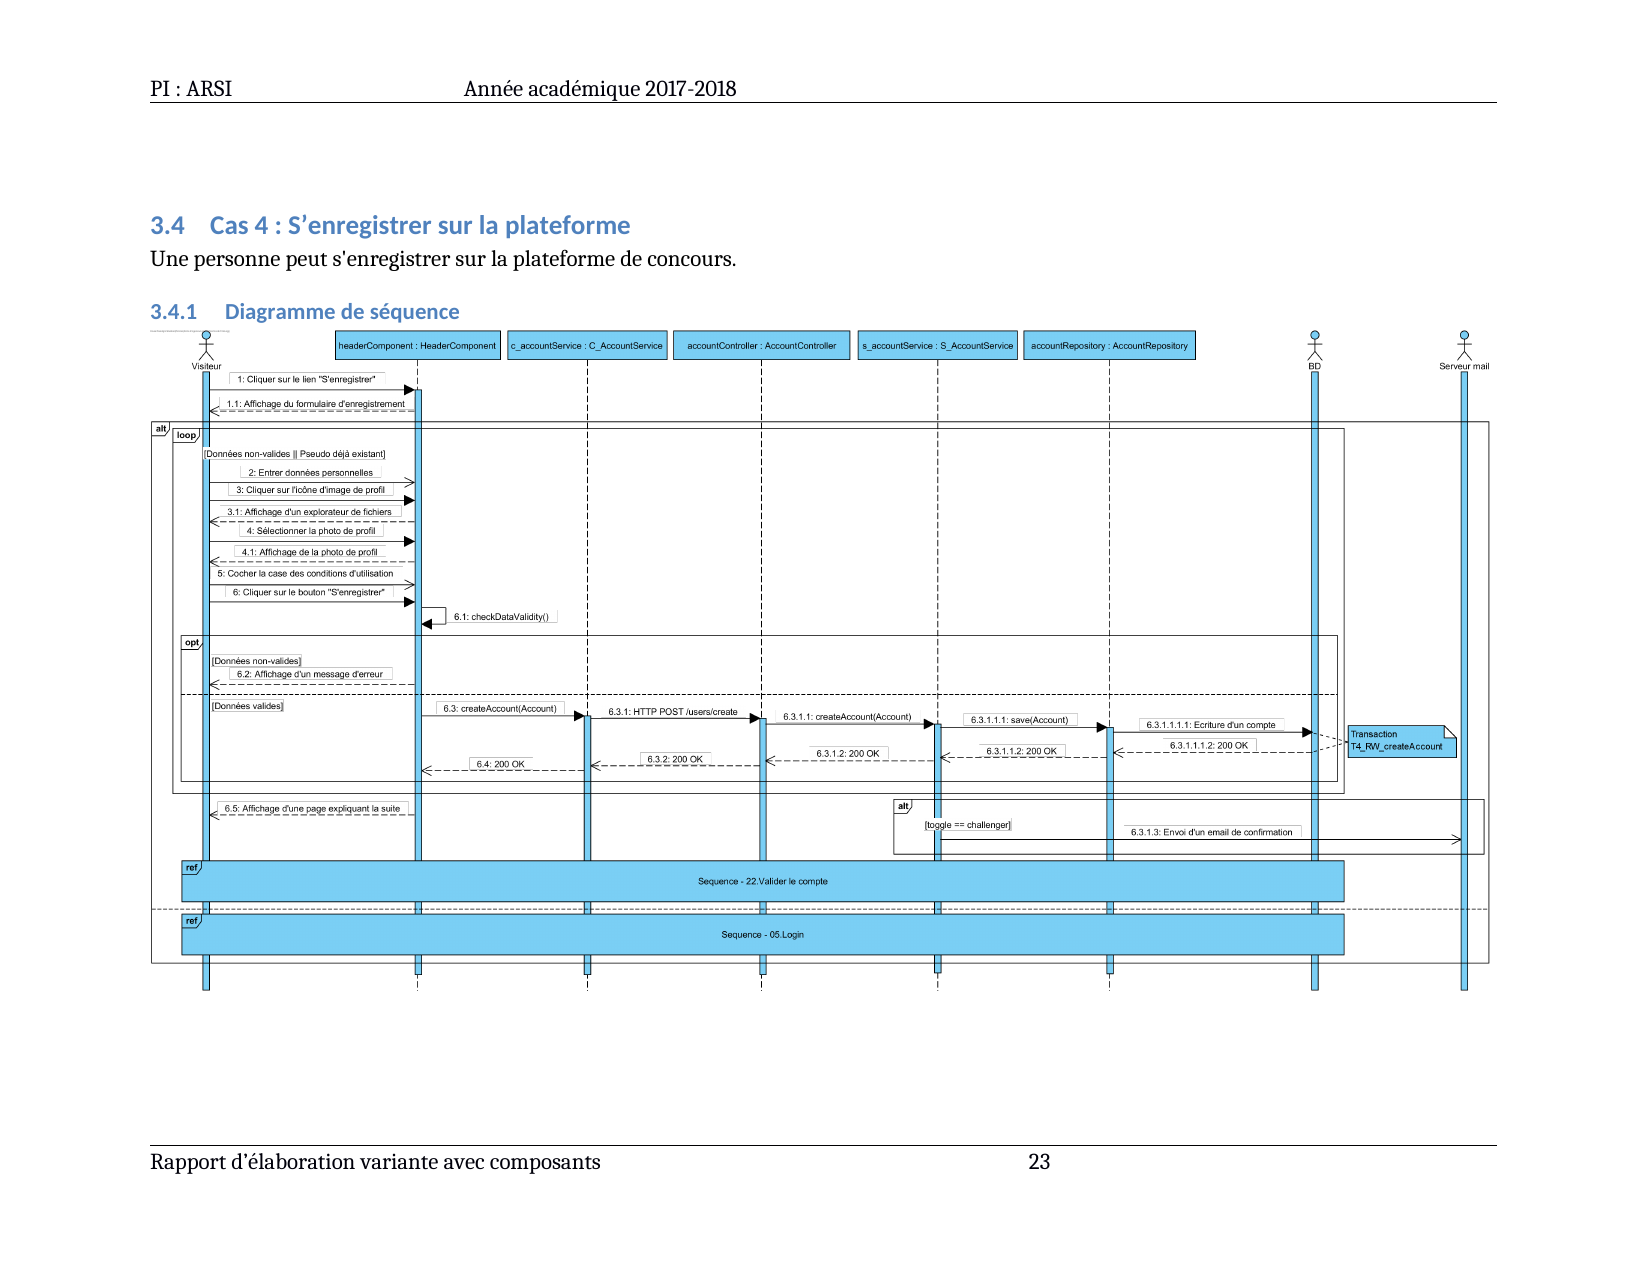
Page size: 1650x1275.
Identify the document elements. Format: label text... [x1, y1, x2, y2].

text Une personne peut s'enregistrer sur la plateforme de concours. [150, 246, 1500, 273]
subtitle Cas 4 : S’enregistrer sur la plateforme [150, 208, 1500, 241]
subtitle Diagramme de séquence [150, 297, 1500, 325]
picture [150, 329, 1500, 994]
